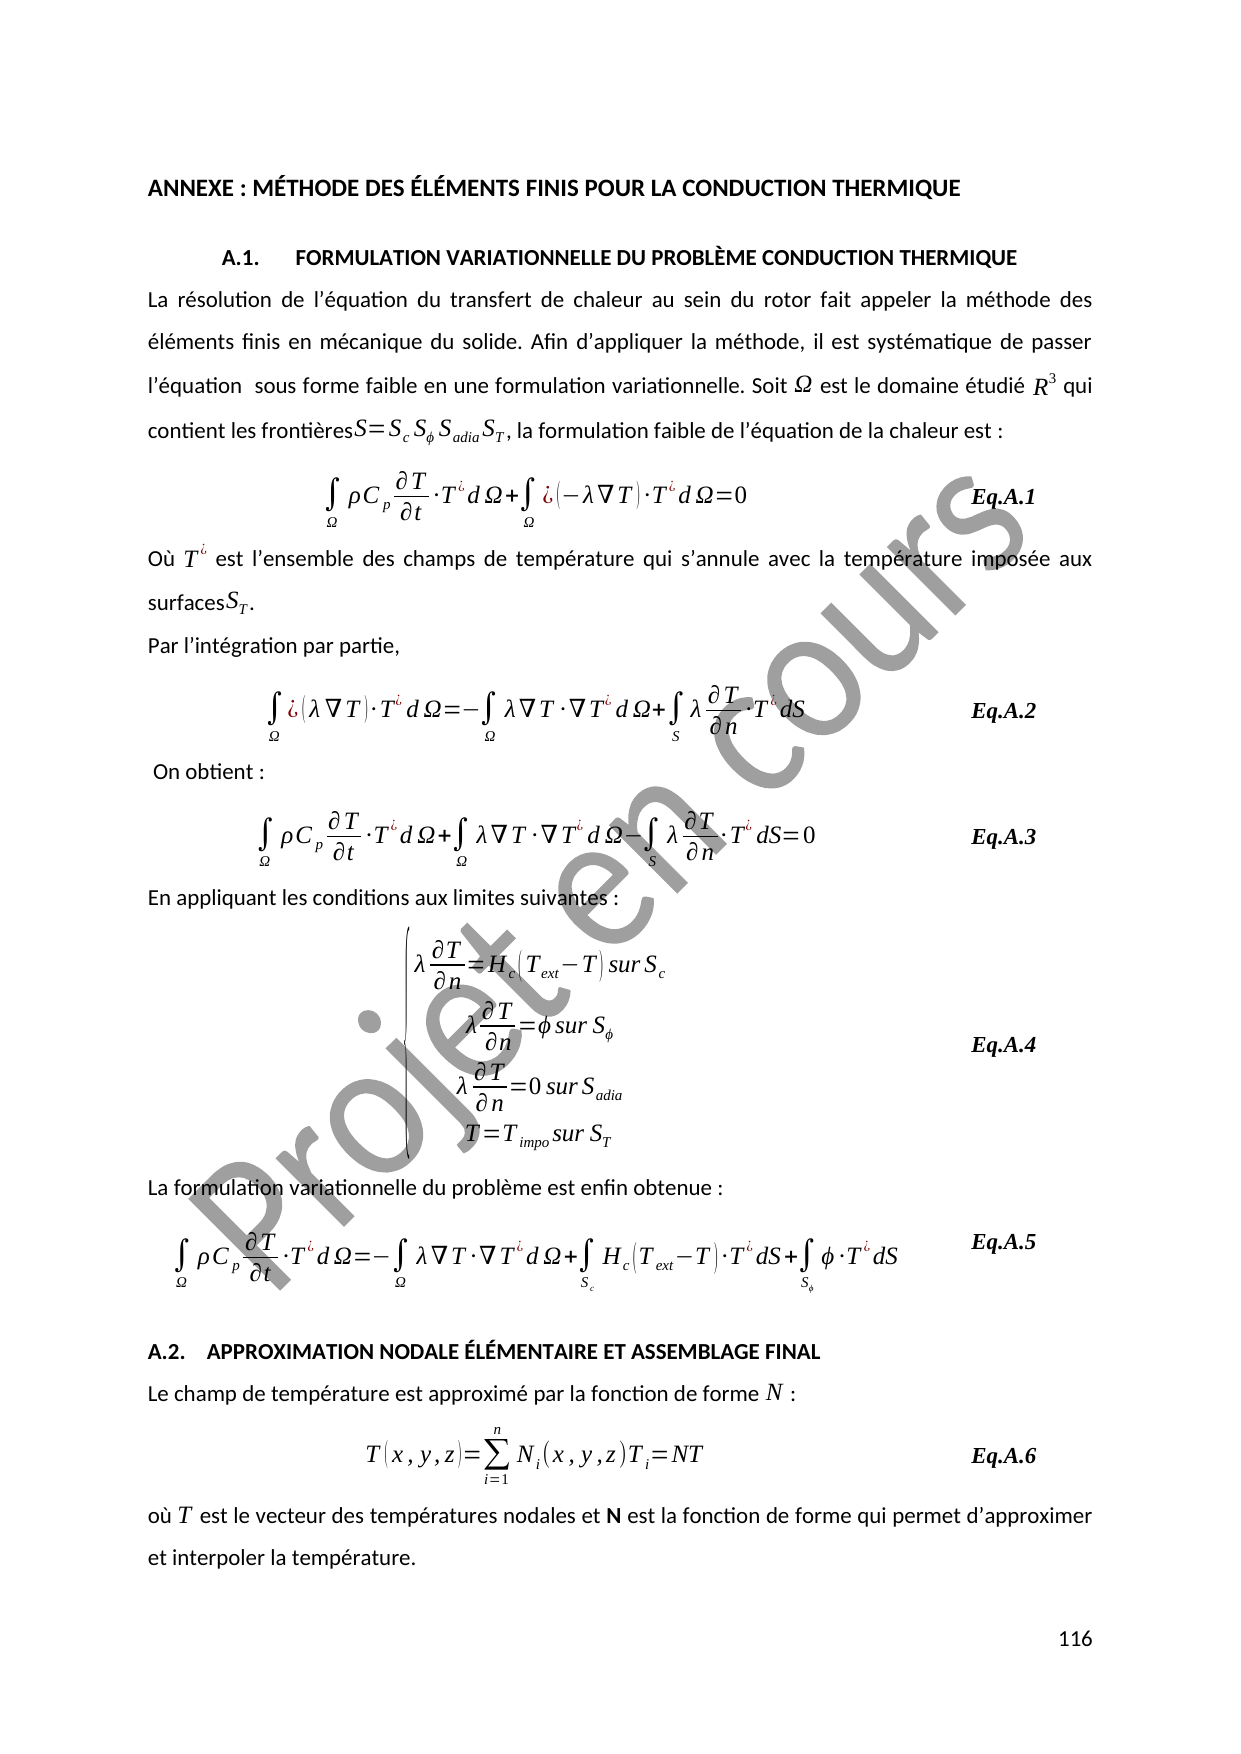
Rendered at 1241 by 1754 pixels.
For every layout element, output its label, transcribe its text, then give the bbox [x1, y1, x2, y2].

table_header [148, 1421, 922, 1501]
table_header [923, 460, 1093, 543]
subtitle Annexe : Méthode des éléments finis pour la conduction thermique [148, 173, 1093, 203]
text où est le vecteur des températures nodales et N est la fonction de forme qui permet d’approximer et interpoler la température. [148, 1501, 1093, 1571]
text La formulation variationnelle du problème est enfin obtenue : [148, 1173, 1093, 1201]
text En appliquant les conditions aux limites suivantes : [148, 883, 1093, 911]
subtitle Formulation variationnelle du problème conduction thermique [222, 243, 1093, 271]
text Où est l’ensemble des champs de température qui s’annule avec la température imposée aux surfaces. [148, 543, 1093, 618]
subtitle Approximation nodale élémentaire et assemblage final [148, 1337, 1093, 1365]
table_header [148, 1215, 922, 1312]
text Le champ de température est approximé par la fonction de forme : [148, 1379, 1093, 1407]
table_header [148, 925, 922, 1173]
table_header [923, 925, 1093, 1173]
text On obtient : [148, 757, 1093, 786]
table_header [923, 800, 1093, 883]
table_header [923, 674, 1093, 757]
table_header [148, 460, 922, 543]
table_header [148, 674, 922, 757]
text La résolution de l’équation du transfert de chaleur au sein du rotor fait appeler la méthode des éléments finis en mécanique du solide. Afin d’appliquer la méthode, il est systématique de passer l’équation 0 sous forme faible en une formulation variationnelle. Soit est le domaine étudié qui contient les frontières, la formulation faible de l’équation de la chaleur est : [148, 285, 1093, 446]
table_header [148, 800, 922, 883]
text Par l’intégration par partie, [148, 632, 1093, 660]
table_header [923, 1421, 1093, 1501]
table_header [923, 1215, 1093, 1312]
